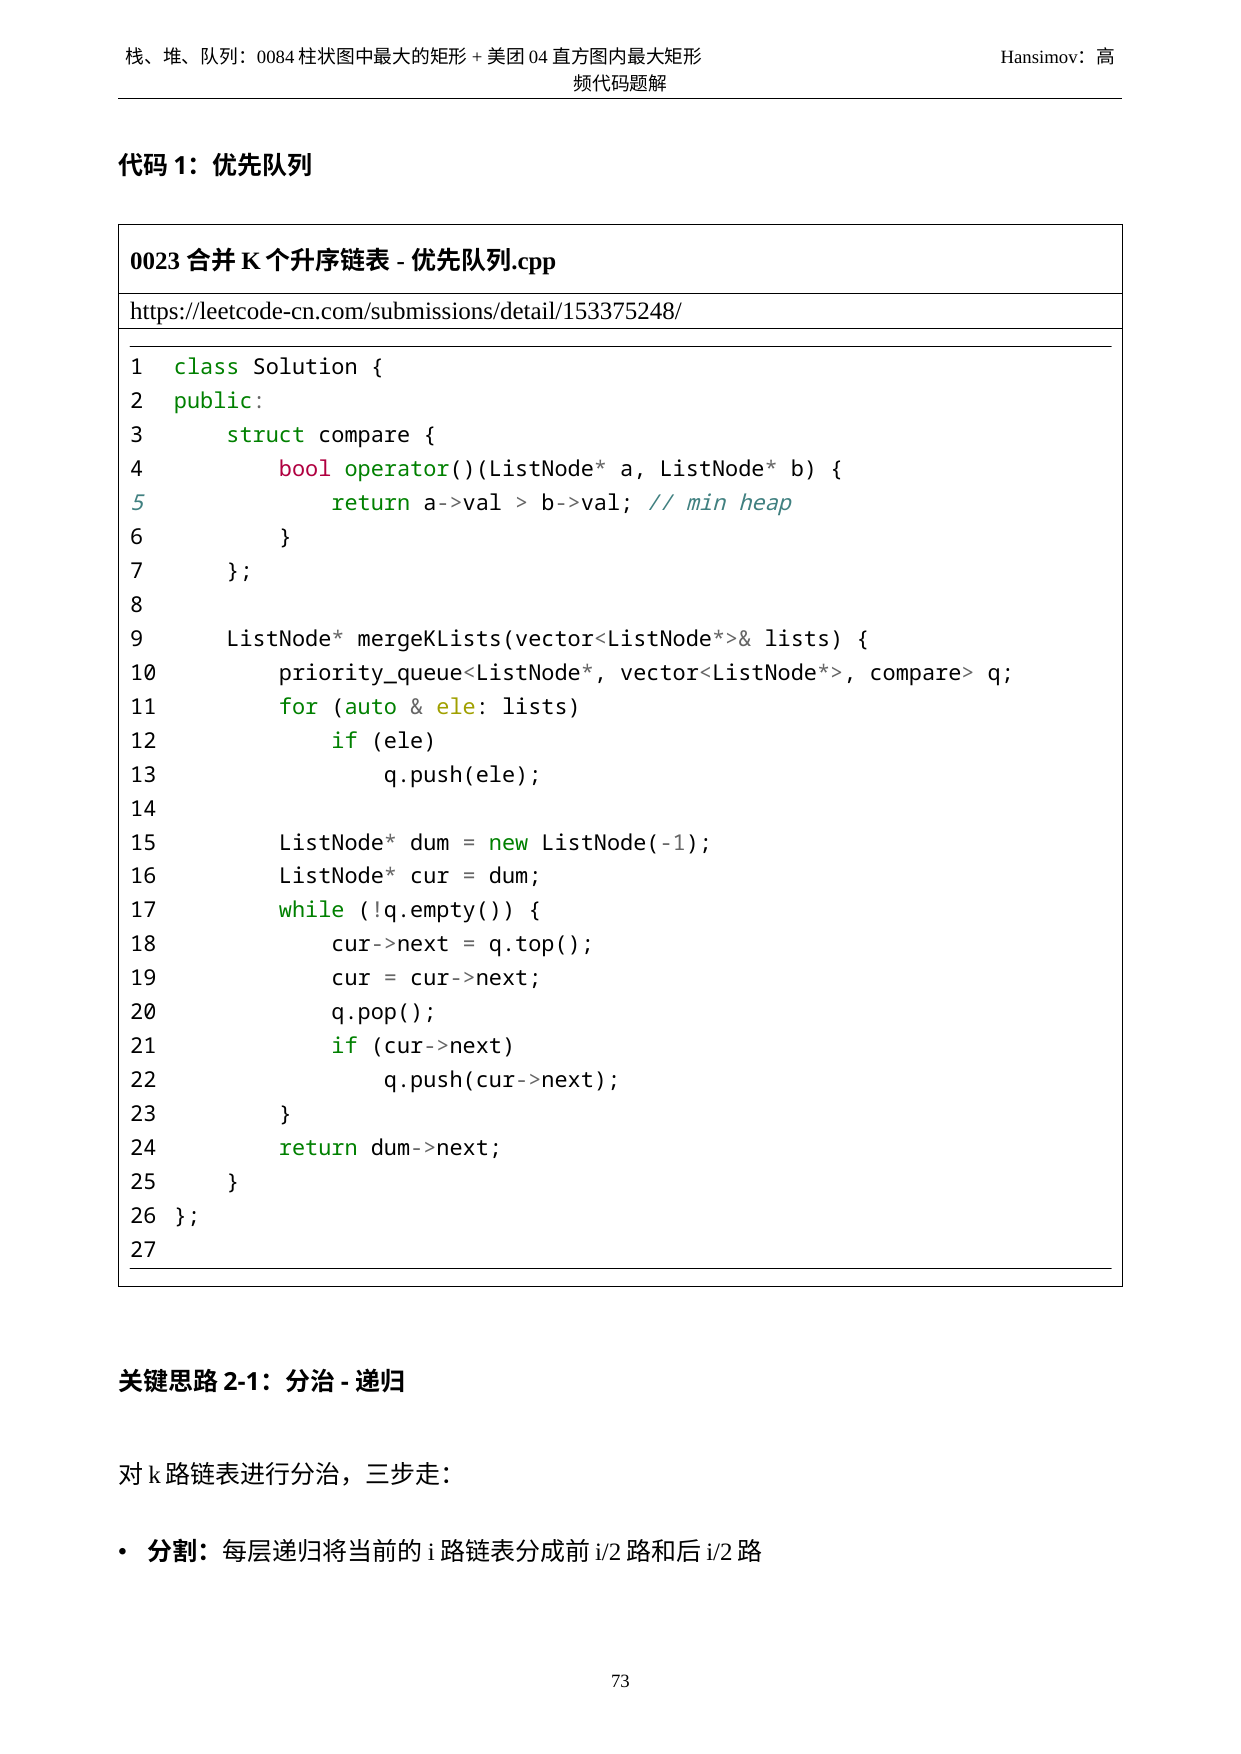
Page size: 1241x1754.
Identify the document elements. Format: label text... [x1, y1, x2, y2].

subtitle 代码1：优先队列 [118, 130, 1097, 198]
text 分割：每层递归将当前的i路链表分成前i/2路和后i/2路 [118, 1516, 1122, 1584]
table_header 0023 合并K个升序链表 - 优先队列.cpp [119, 225, 1122, 293]
table_cell https://leetcode-cn.com/submissions/detail/153375248/ [119, 294, 1122, 328]
text 对k路链表进行分治，三步走： [118, 1439, 1122, 1507]
table_cell class Solution { public: struct compare { bool operator()(ListNode* a, ListNode* b) { return a->val > b->val; // min heap } }; ListNode* mergeKLists(vector<ListNode*>& lists) { priority_queue<ListNode*, vector<ListNode*>, compare> q; for (auto & ele: lists) if (ele) q.push(ele); ListNode* dum = new ListNode(-1); ListNode* cur = dum; while (!q.empty()) { cur->next = q.top(); cur = cur->next; q.pop(); if (cur->next) q.push(cur->next); } return dum->next; } }; [119, 329, 1122, 1286]
subtitle 关键思路2-1：分治 - 递归 [118, 1345, 1097, 1413]
